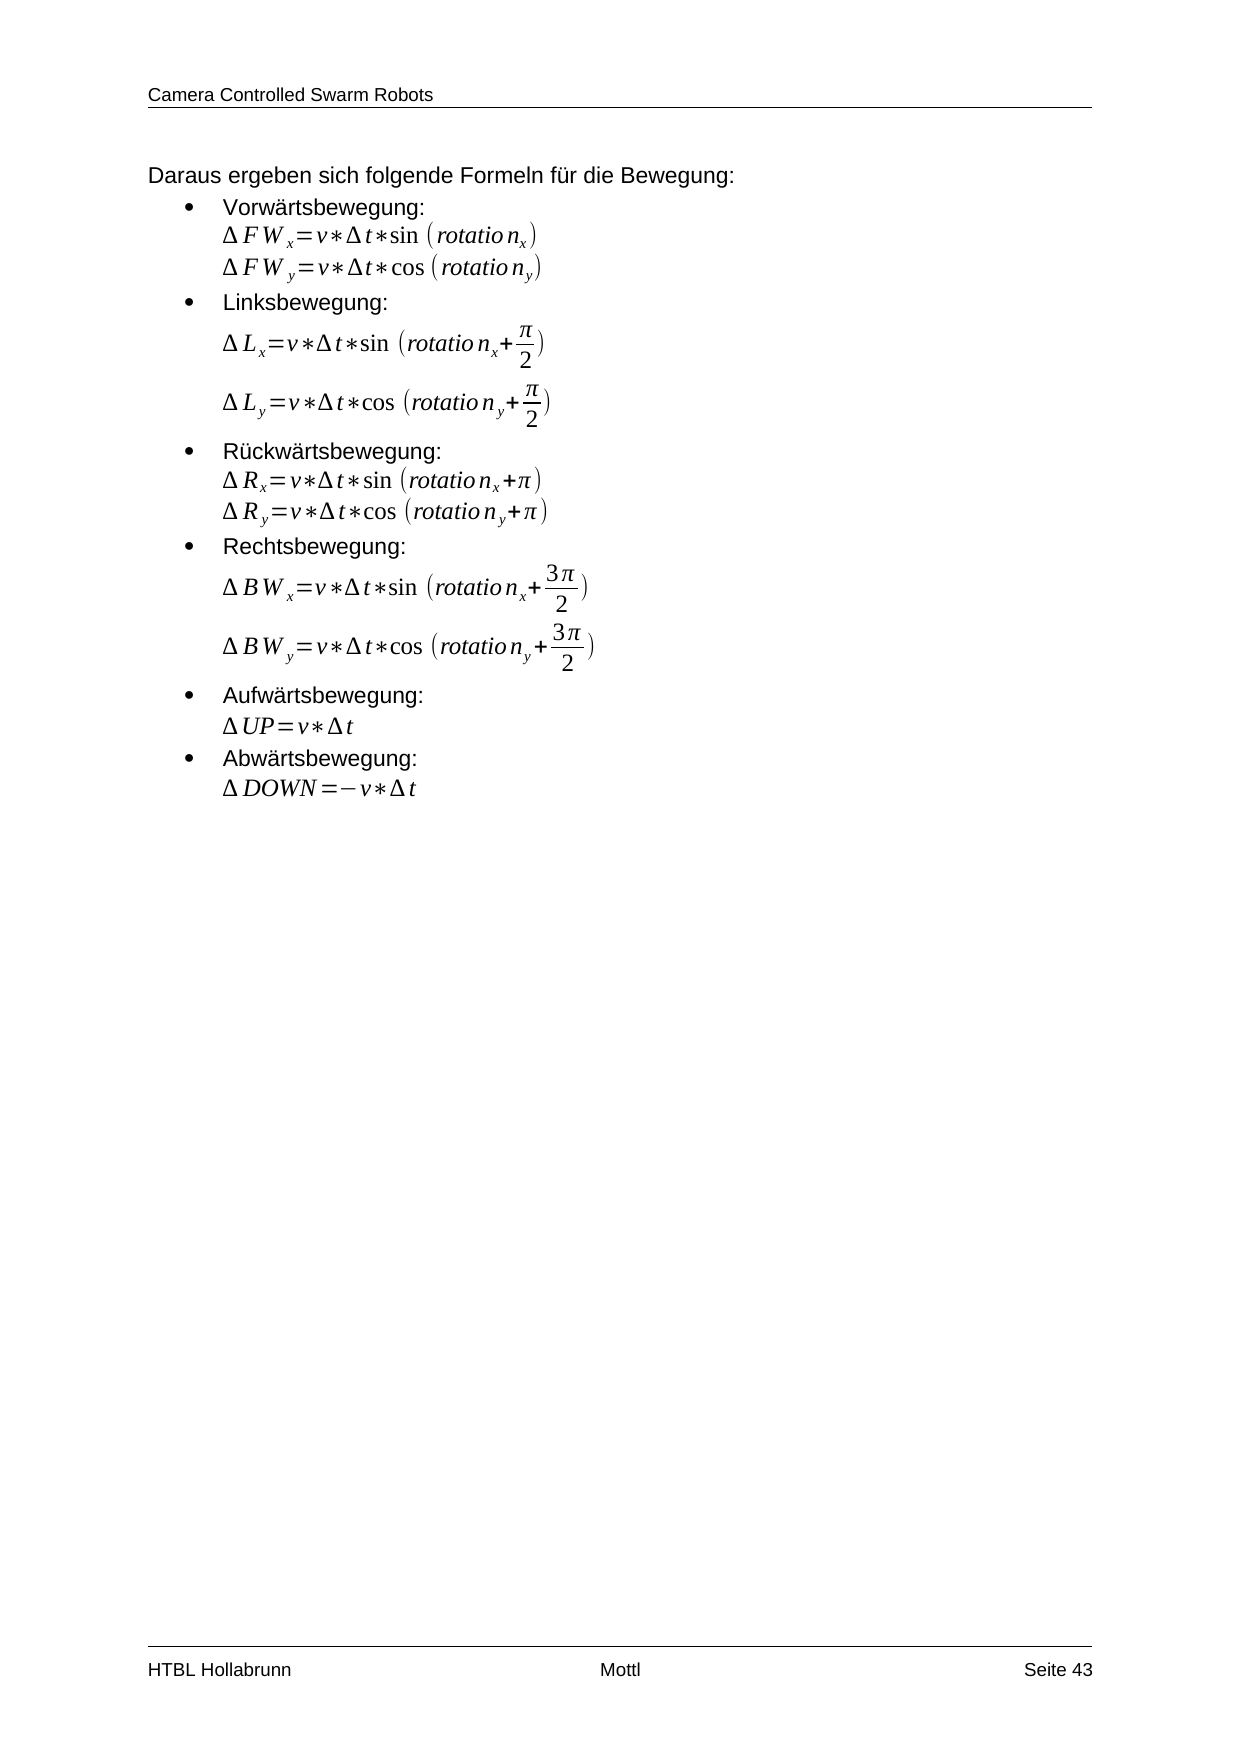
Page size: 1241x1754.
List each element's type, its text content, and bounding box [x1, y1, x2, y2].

list Rechtsbewegung: [185, 528, 1092, 560]
list Aufwärtsbewegung: [185, 678, 1092, 709]
list Abwärtsbewegung: [185, 740, 1092, 771]
list Vorwärtsbewegung: [185, 189, 1092, 220]
text Daraus ergeben sich folgende Formeln für die Bewegung: [148, 158, 1092, 189]
list Rückwärtsbewegung: [185, 433, 1092, 464]
list Linksbewegung: [185, 284, 1092, 315]
